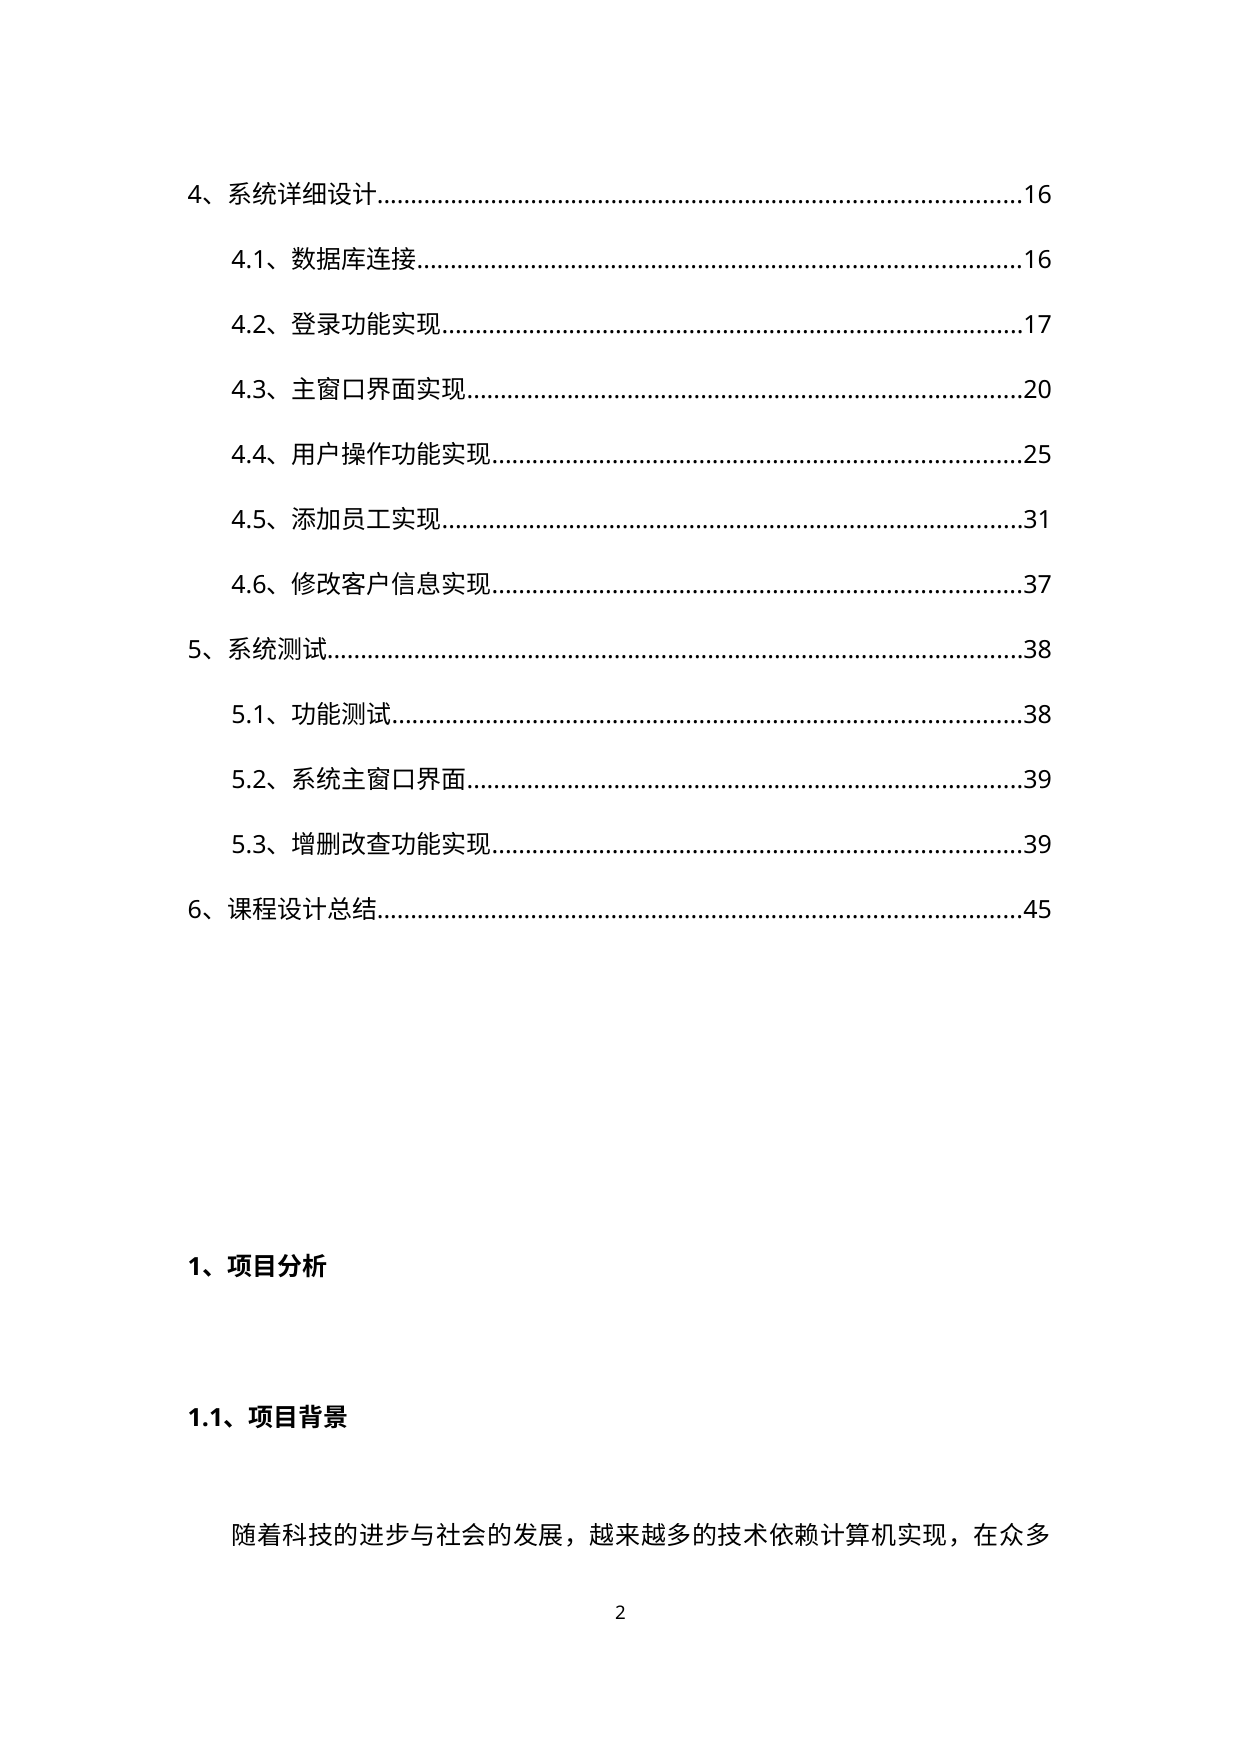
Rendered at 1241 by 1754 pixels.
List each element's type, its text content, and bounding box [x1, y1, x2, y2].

text 6、课程设计总结 45 [187, 875, 1053, 940]
text 4.3、主窗口界面实现 20 [231, 355, 1053, 420]
text 5.1、功能测试 38 [231, 680, 1053, 745]
text 4.4、用户操作功能实现 25 [231, 420, 1053, 485]
text 4、系统详细设计 16 [187, 160, 1053, 225]
subtitle 1、项目分析 [187, 1232, 1053, 1297]
text 4.1、数据库连接 16 [231, 225, 1053, 290]
text 5、系统测试 38 [187, 615, 1053, 680]
text 5.2、系统主窗口界面 39 [231, 745, 1053, 810]
text 5.3、增删改查功能实现 39 [231, 810, 1053, 875]
text 4.2、登录功能实现 17 [231, 290, 1053, 355]
text 4.6、修改客户信息实现 37 [231, 550, 1053, 615]
text 4.5、添加员工实现 31 [231, 485, 1053, 550]
subtitle 1.1、项目背景 [187, 1383, 1053, 1448]
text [187, 1501, 1053, 1566]
